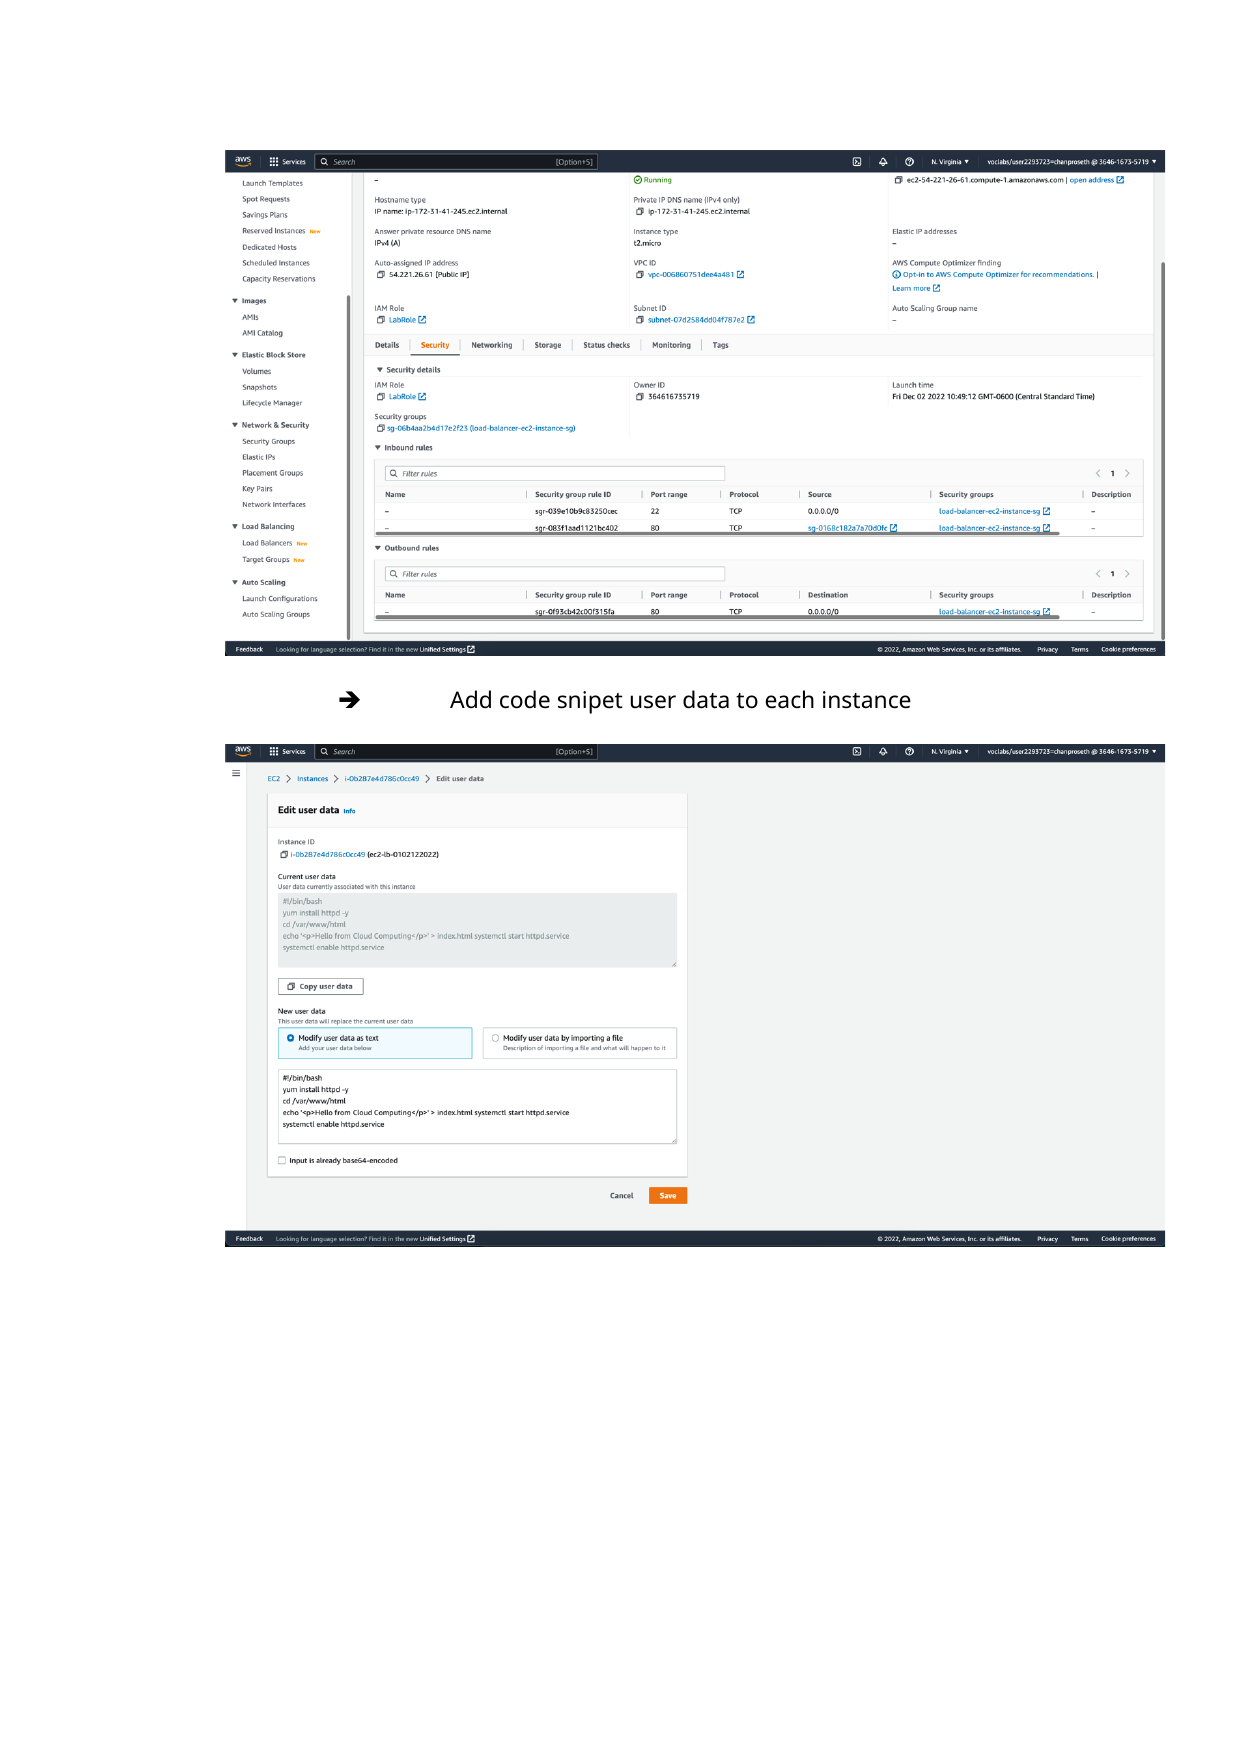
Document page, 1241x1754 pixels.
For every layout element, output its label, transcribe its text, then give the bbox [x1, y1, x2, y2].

list Add code snipet user data to each instance [337, 684, 1090, 716]
picture [225, 150, 1166, 656]
picture [225, 744, 1166, 1247]
